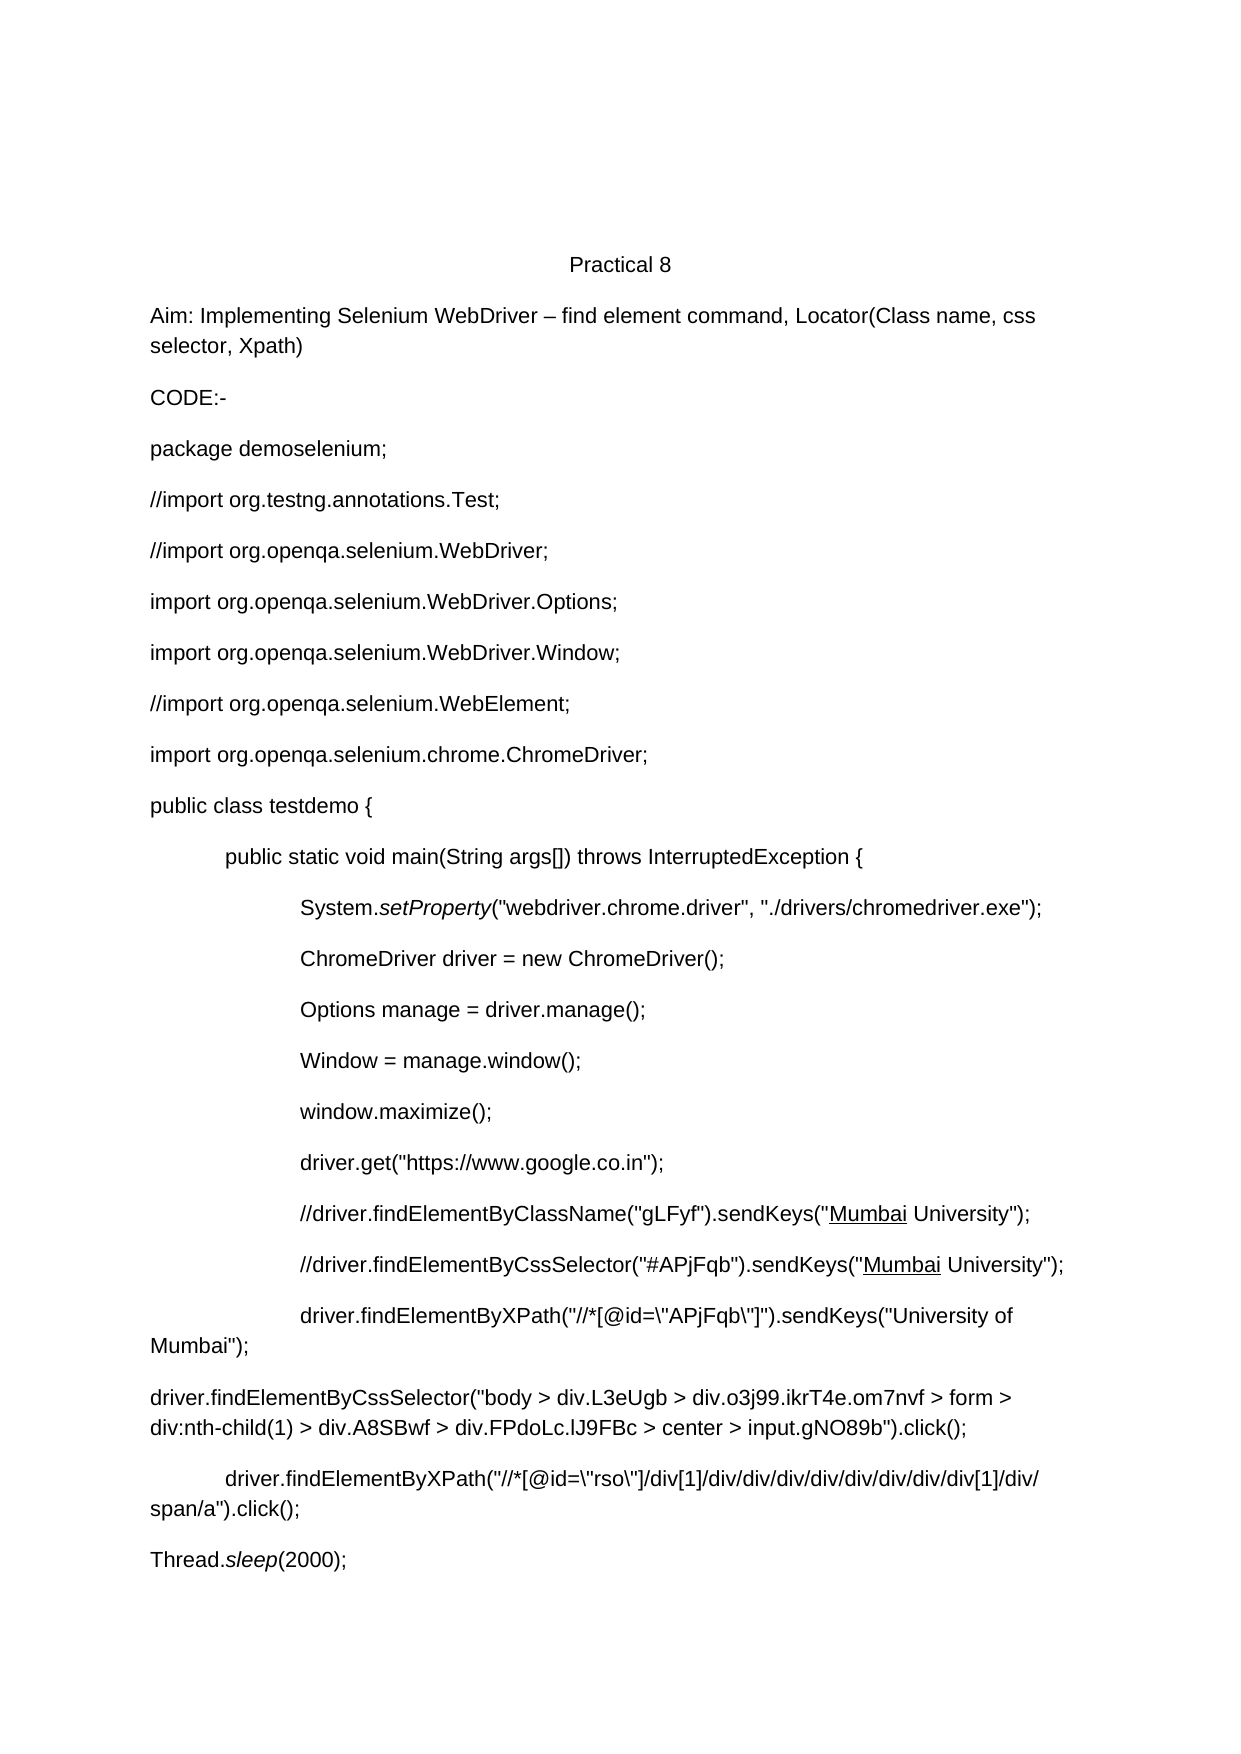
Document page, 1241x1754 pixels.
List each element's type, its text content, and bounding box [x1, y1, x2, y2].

text public static void main(String args[]) throws InterruptedException { [150, 844, 1090, 869]
text import org.openqa.selenium.WebDriver.Window; [150, 639, 1090, 665]
text Aim: Implementing Selenium WebDriver – find element command, Locator(Class name, css selector, Xpath) [150, 303, 1090, 358]
text //import org.testng.annotations.Test; [150, 486, 1090, 512]
text public class testdemo { [150, 793, 1090, 818]
text Options manage = driver.manage(); [150, 997, 1090, 1022]
text ChromeDriver driver = new ChromeDriver(); [150, 946, 1090, 971]
text import org.openqa.selenium.WebDriver.Options; [150, 588, 1090, 614]
text //driver.findElementByClassName("gLFyf").sendKeys("Mumbai University"); [150, 1201, 1090, 1226]
text Window = manage.window(); [150, 1048, 1090, 1073]
text //import org.openqa.selenium.WebDriver; [150, 537, 1090, 563]
text //import org.openqa.selenium.WebElement; [150, 691, 1090, 716]
text CODE:- [150, 384, 1090, 409]
text package demoselenium; [150, 435, 1090, 461]
text driver.findElementByCssSelector("body > div.L3eUgb > div.o3j99.ikrT4e.om7nvf > form > div:nth-child(1) > div.A8SBwf > div.FPdoLc.lJ9FBc > center > input.gNO89b").click(); [150, 1384, 1090, 1440]
text Thread.sleep(2000); [150, 1547, 1090, 1572]
text Practical 8 [150, 252, 1090, 277]
text window.maximize(); [150, 1099, 1090, 1124]
text driver.findElementByXPath("//*[@id=\"APjFqb\"]").sendKeys("University of Mumbai"); [150, 1303, 1090, 1358]
text driver.get("https://www.google.co.in"); [150, 1150, 1090, 1175]
text driver.findElementByXPath("//*[@id=\"rso\"]/div[1]/div/div/div/div/div/div/div/div[1]/div/span/a").click(); [150, 1466, 1090, 1521]
text import org.openqa.selenium.chrome.ChromeDriver; [150, 742, 1090, 767]
text //driver.findElementByCssSelector("#APjFqb").sendKeys("Mumbai University"); [150, 1252, 1090, 1277]
text System.setProperty("webdriver.chrome.driver", "./drivers/chromedriver.exe"); [150, 895, 1090, 920]
